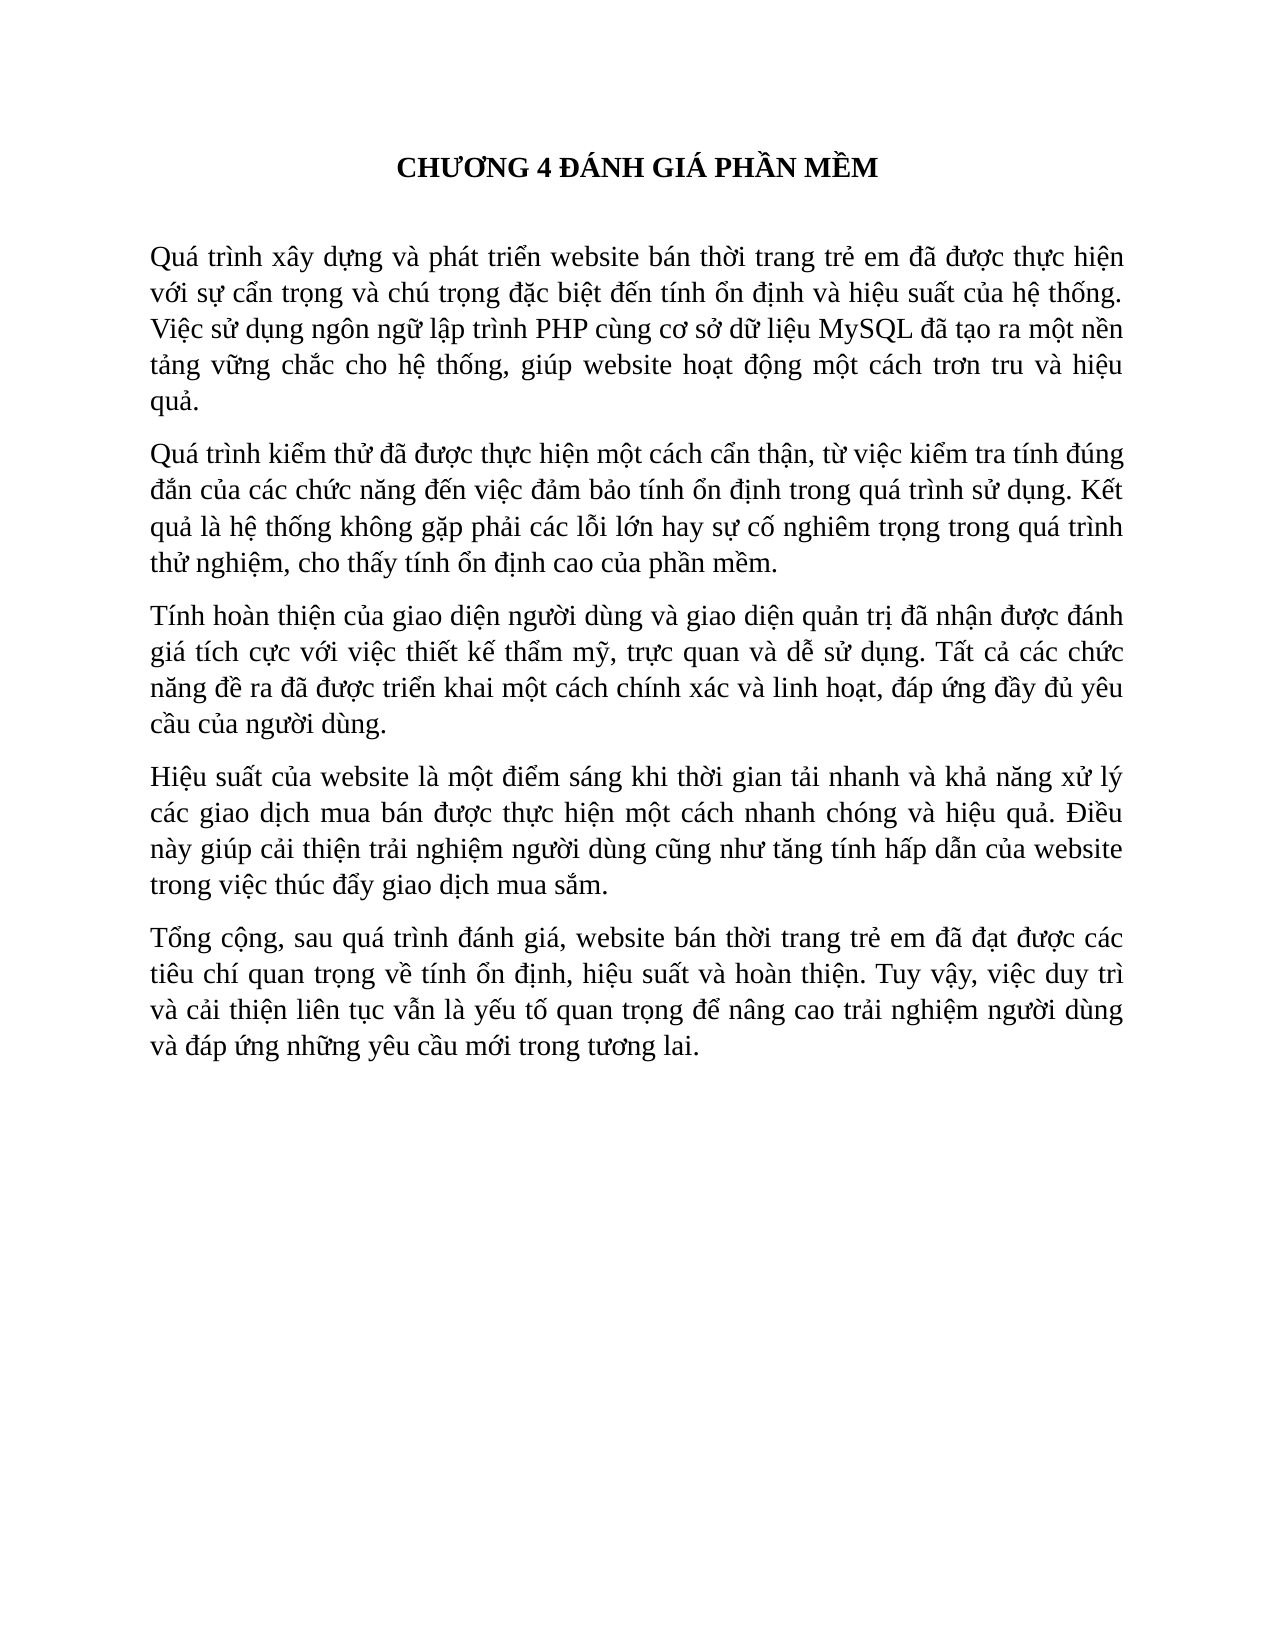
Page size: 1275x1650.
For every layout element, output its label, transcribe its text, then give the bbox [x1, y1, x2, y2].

text Tổng cộng, sau quá trình đánh giá, website bán thời trang trẻ em đã đạt được các tiêu chí quan trọng về tính ổn định, hiệu suất và hoàn thiện. Tuy vậy, việc duy trì và cải thiện liên tục vẫn là yếu tố quan trọng để nâng cao trải nghiệm người dùng và đáp ứng những yêu cầu mới trong tương lai. [150, 920, 1125, 1062]
text Quá trình kiểm thử đã được thực hiện một cách cẩn thận, từ việc kiểm tra tính đúng đắn của các chức năng đến việc đảm bảo tính ổn định trong quá trình sử dụng. Kết quả là hệ thống không gặp phải các lỗi lớn hay sự cố nghiêm trọng trong quá trình thử nghiệm, cho thấy tính ổn định cao của phần mềm. [150, 436, 1125, 578]
text Tính hoàn thiện của giao diện người dùng và giao diện quản trị đã nhận được đánh giá tích cực với việc thiết kế thẩm mỹ, trực quan và dễ sử dụng. Tất cả các chức năng đề ra đã được triển khai một cách chính xác và linh hoạt, đáp ứng đầy đủ yêu cầu của người dùng. [150, 598, 1125, 739]
subtitle CHƯƠNG 4 ĐÁNH GIÁ PHẦN MỀM [150, 150, 1125, 183]
text Quá trình xây dựng và phát triển website bán thời trang trẻ em đã được thực hiện với sự cẩn trọng và chú trọng đặc biệt đến tính ổn định và hiệu suất của hệ thống. Việc sử dụng ngôn ngữ lập trình PHP cùng cơ sở dữ liệu MySQL đã tạo ra một nền tảng vững chắc cho hệ thống, giúp website hoạt động một cách trơn tru và hiệu quả. [150, 239, 1125, 417]
text Hiệu suất của website là một điểm sáng khi thời gian tải nhanh và khả năng xử lý các giao dịch mua bán được thực hiện một cách nhanh chóng và hiệu quả. Điều này giúp cải thiện trải nghiệm người dùng cũng như tăng tính hấp dẫn của website trong việc thúc đẩy giao dịch mua sắm. [150, 759, 1125, 901]
